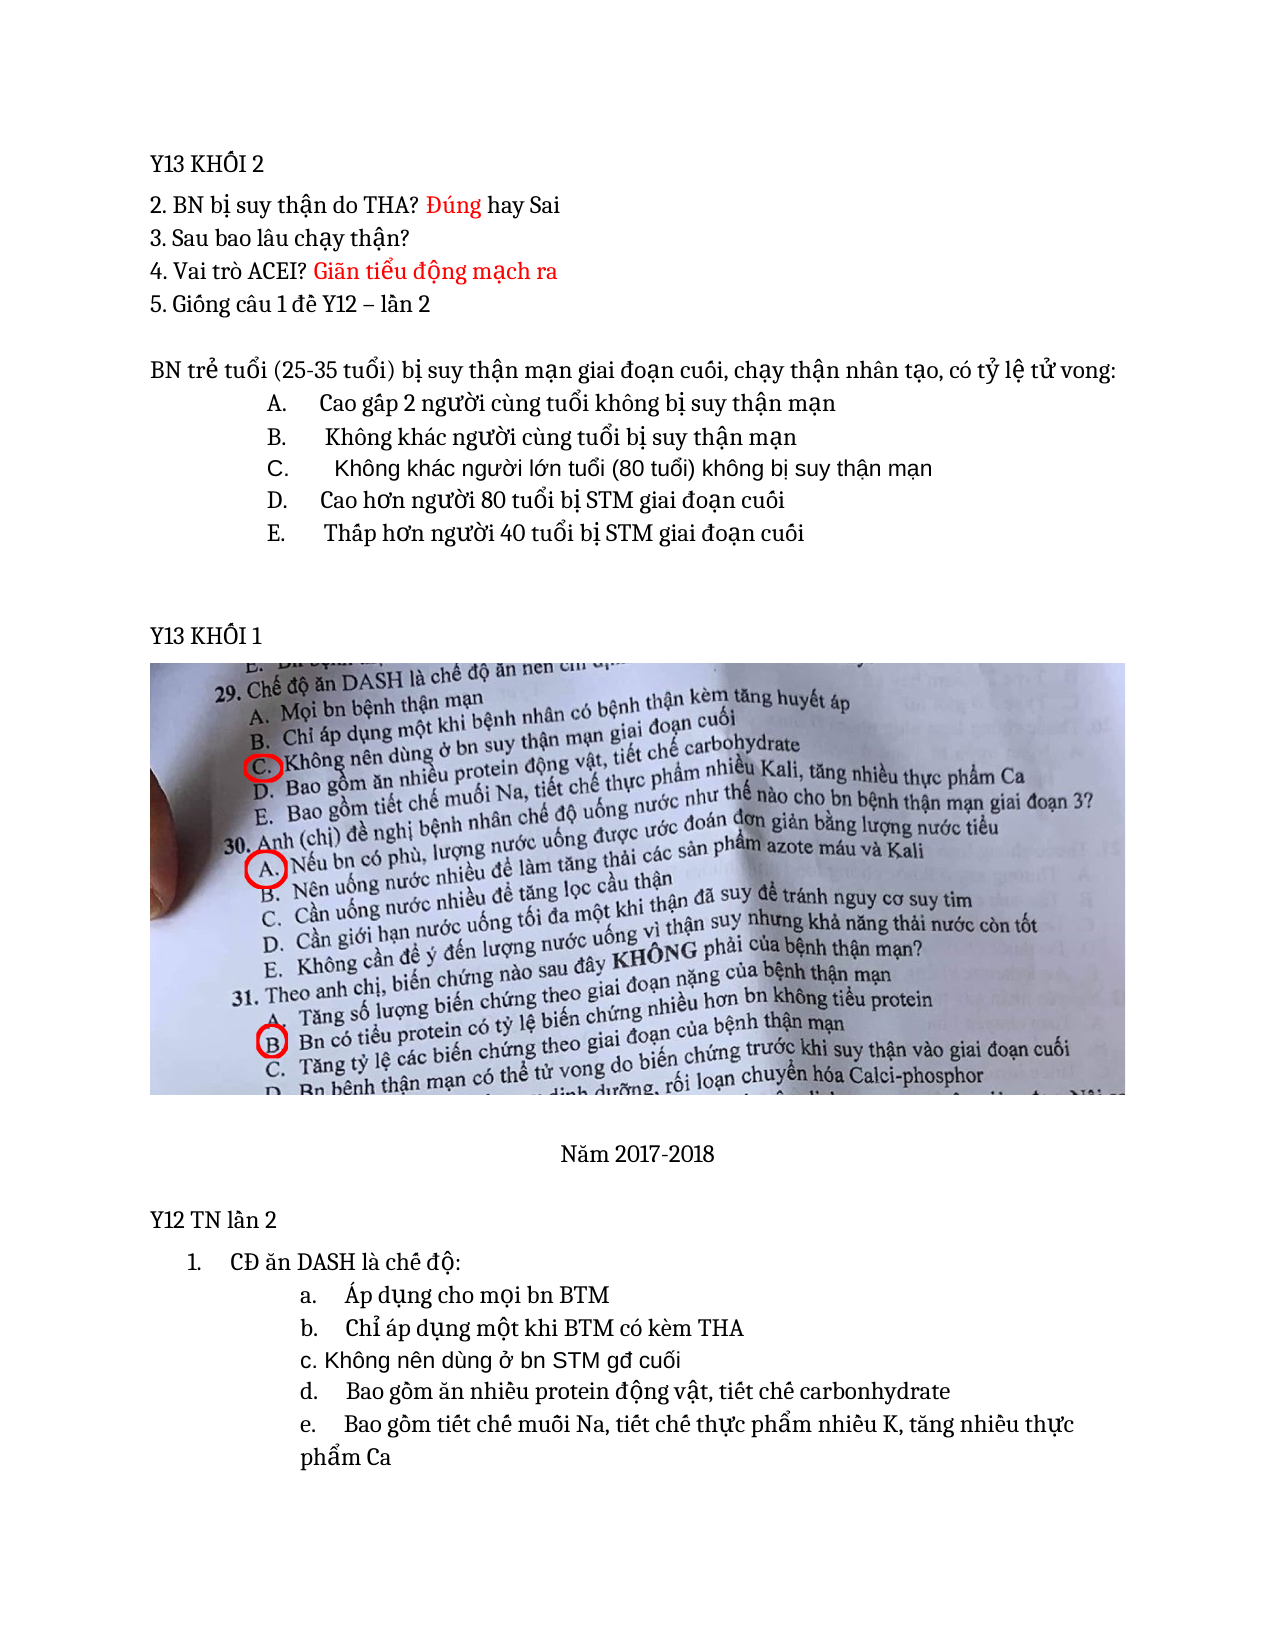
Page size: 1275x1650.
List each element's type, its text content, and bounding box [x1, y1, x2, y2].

text BN trẻ tuổi (25-35 tuổi) bị suy thận mạn giai đoạn cuối, chạy thận nhân tạo, có tỷ lệ tử vong: [150, 356, 1125, 385]
subtitle Y13 KHỐI 2 [150, 150, 1125, 179]
picture [150, 663, 1125, 1095]
text 3. Sau bao lâu chạy thận? [150, 224, 1125, 253]
text 5. Giống câu 1 đề Y12 – lần 2 [150, 290, 1125, 319]
text E. Thấp hơn người 40 tuổi bị STM giai đoạn cuối [267, 519, 1125, 547]
text 4. Vai trò ACEI? Giãn tiểu động mạch ra [150, 257, 1125, 286]
text a. Áp dụng cho mọi bn BTM [300, 1281, 1125, 1309]
subtitle Năm 2017-2018 [150, 1140, 1125, 1169]
text d. Bao gồm ăn nhiều protein động vật, tiết chế carbonhydrate [300, 1377, 1125, 1406]
text D. Cao hơn người 80 tuổi bị STM giai đoạn cuối [267, 486, 1125, 514]
text A. Cao gấp 2 người cùng tuổi không bị suy thận mạn [267, 389, 1125, 418]
text B. Không khác người cùng tuổi bị suy thận mạn [267, 422, 1125, 451]
subtitle Y13 KHỐI 1 [150, 622, 1125, 651]
text e. Bao gồm tiết chế muỗi Na, tiết chế thực phẩm nhiều K, tăng nhiều thực phẩm Ca [300, 1410, 1125, 1472]
subtitle Y12 TN lần 2 [150, 1206, 1125, 1235]
list CĐ ăn DASH là chế độ: [187, 1248, 1125, 1276]
text 2. BN bị suy thận do THA? Đúng hay Sai [150, 191, 1125, 220]
text b. Chỉ áp dụng một khi BTM có kèm THA [300, 1314, 1125, 1342]
